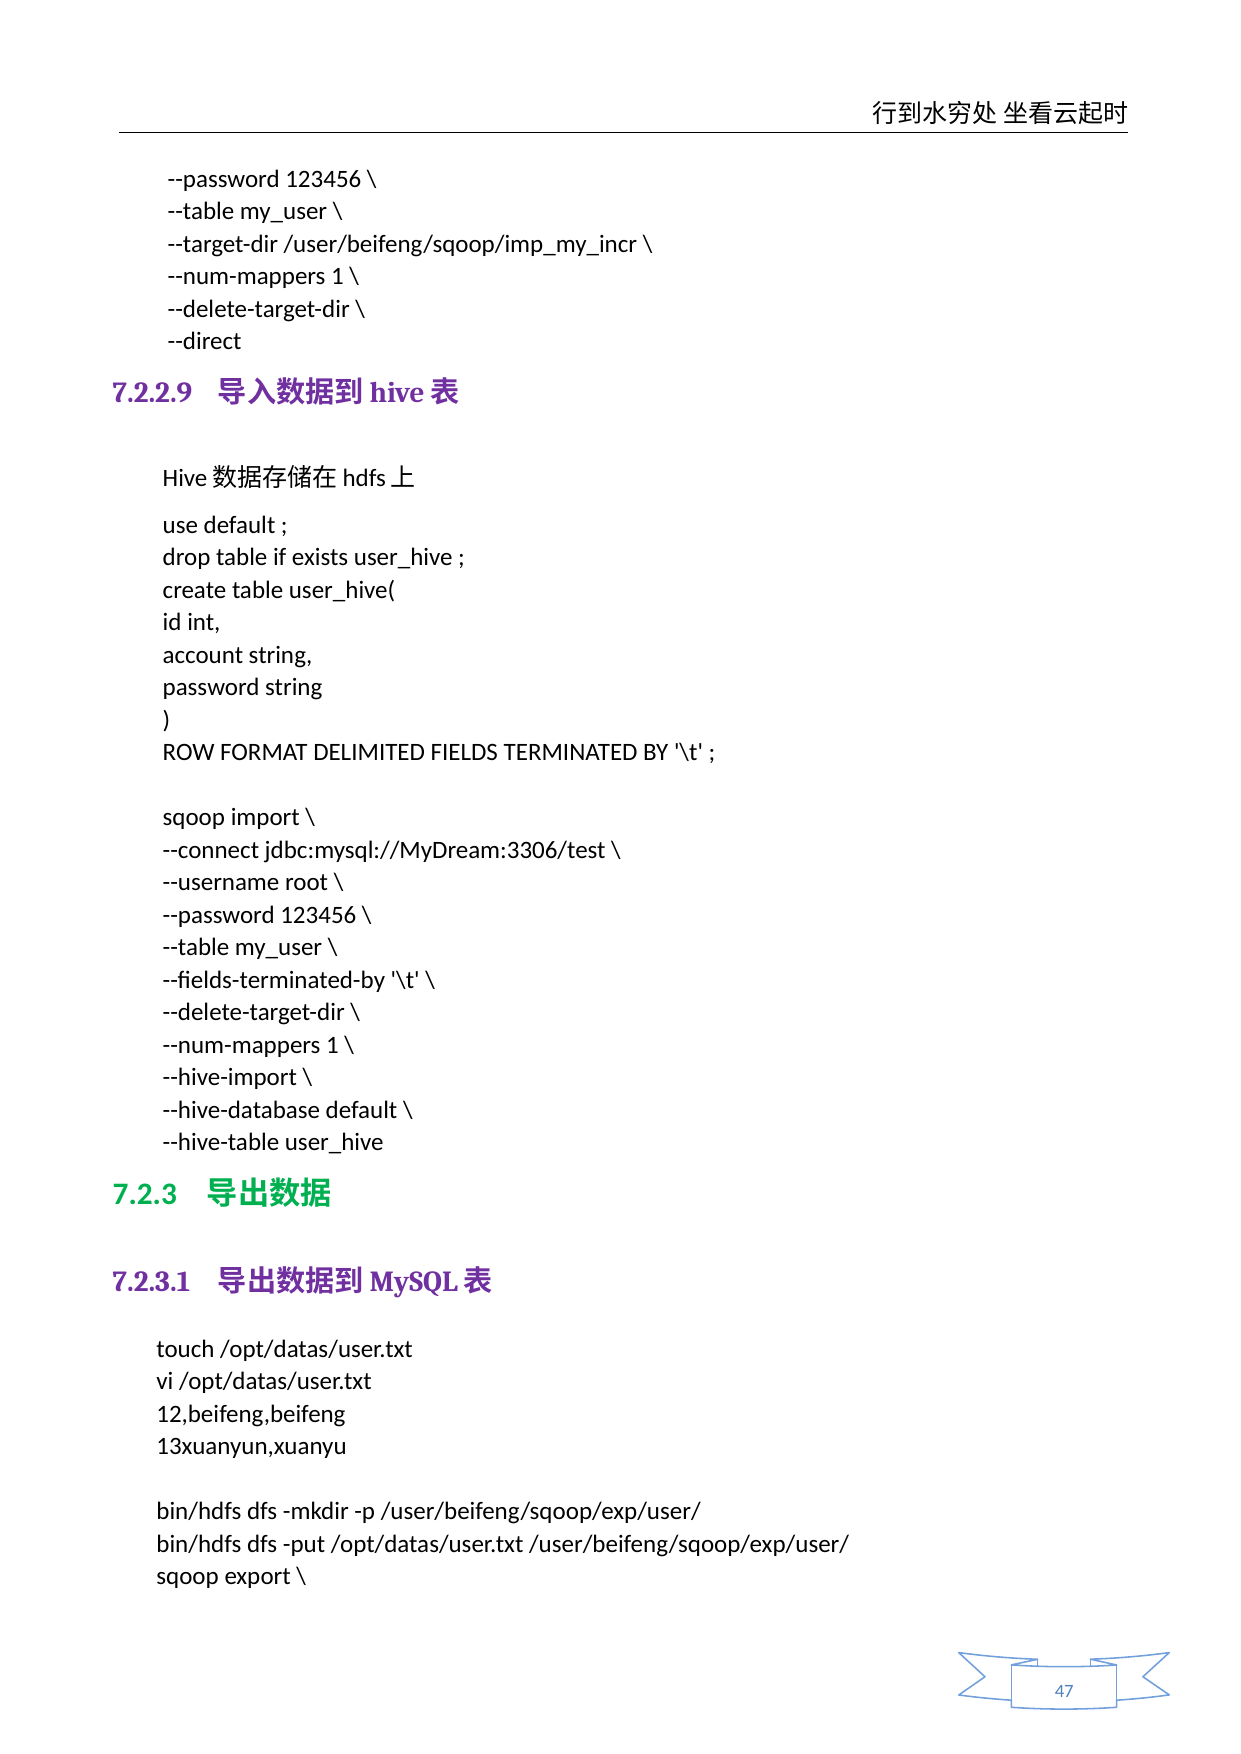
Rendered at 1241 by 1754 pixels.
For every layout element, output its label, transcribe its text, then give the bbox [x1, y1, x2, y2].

text --table my_user \ [162, 931, 1128, 963]
text --num-mappers 1 \ [162, 1028, 1128, 1061]
text touch /opt/datas/user.txt [119, 1332, 1128, 1364]
text sqoop import \ [162, 801, 1128, 833]
text ) [162, 703, 1128, 736]
text --password 123456 \ [162, 898, 1128, 931]
text --table my_user \ [167, 194, 1128, 227]
text use default ; [162, 508, 1128, 541]
text drop table if exists user_hive ; [162, 541, 1128, 573]
text ROW FORMAT DELIMITED FIELDS TERMINATED BY '\t' ; [162, 736, 1128, 768]
text --delete-target-dir \ [162, 996, 1128, 1028]
text vi /opt/datas/user.txt [156, 1364, 1128, 1397]
text account string, [162, 638, 1128, 671]
text bin/hdfs dfs -mkdir -p /user/beifeng/sqoop/exp/user/ [156, 1494, 1128, 1527]
subtitle 导入数据到hive表 [112, 357, 1128, 422]
text --connect jdbc:mysql://MyDream:3306/test \ [162, 833, 1128, 866]
text --hive-import \ [162, 1061, 1128, 1093]
text Hive数据存储在hdfs上 [162, 443, 1128, 508]
text sqoop export \ [119, 1559, 1128, 1592]
text --target-dir /user/beifeng/sqoop/imp_my_incr \ [167, 227, 1128, 259]
text --fields-terminated-by '\t' \ [162, 963, 1128, 996]
text --username root \ [162, 866, 1128, 898]
subtitle 导出数据 [112, 1158, 1128, 1223]
text password string [162, 671, 1128, 703]
text --direct [167, 324, 1128, 357]
text --num-mappers 1 \ [167, 259, 1128, 292]
text 12,beifeng,beifeng [156, 1397, 1128, 1429]
text --password 123456 \ [167, 162, 1128, 194]
text id int, [162, 606, 1128, 638]
text --delete-target-dir \ [167, 292, 1128, 324]
text bin/hdfs dfs -put /opt/datas/user.txt /user/beifeng/sqoop/exp/user/ [156, 1527, 1128, 1559]
text --hive-table user_hive [162, 1126, 1128, 1158]
text create table user_hive( [162, 573, 1128, 606]
text --hive-database default \ [162, 1093, 1128, 1126]
subtitle 导出数据到MySQL表 [112, 1246, 1128, 1311]
text 13xuanyun,xuanyu [156, 1429, 1128, 1462]
